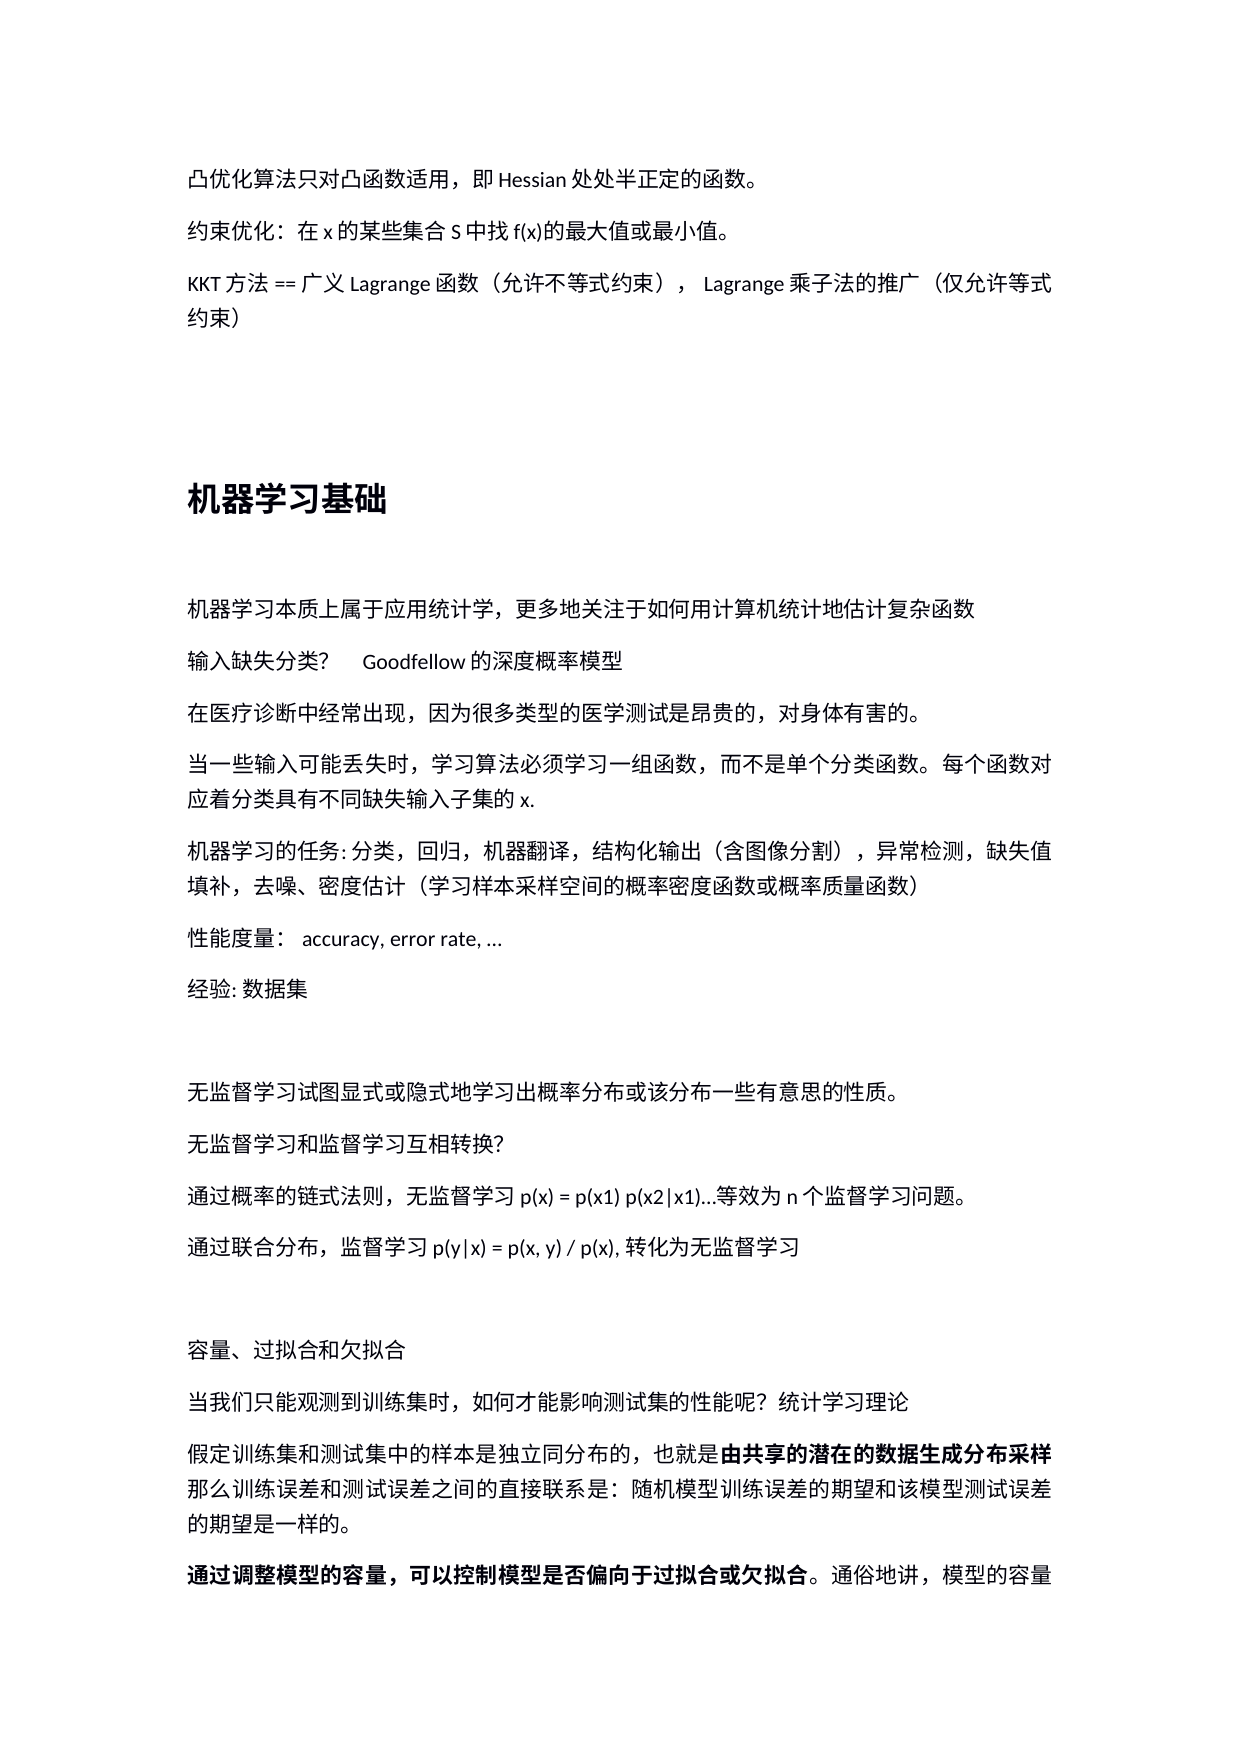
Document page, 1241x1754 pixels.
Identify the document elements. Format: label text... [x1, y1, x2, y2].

text 无监督学习和监督学习互相转换？ [187, 1127, 1053, 1159]
text 通过联合分布，监督学习p(y|x) = p(x, y) / p(x), 转化为无监督学习 [187, 1230, 1053, 1262]
text 通过概率的链式法则，无监督学习p(x) = p(x1) p(x2|x1)…等效为n个监督学习问题。 [187, 1178, 1053, 1211]
text 机器学习本质上属于应用统计学，更多地关注于如何用计算机统计地估计复杂函数 [187, 592, 1053, 624]
text 假定训练集和测试集中的样本是独立同分布的，也就是由共享的潜在的数据生成分布采样。那么训练误差和测试误差之间的直接联系是：随机模型训练误差的期望和该模型测试误差的期望是一样的。 [187, 1436, 1053, 1539]
text 机器学习的任务: 分类，回归，机器翻译，结构化输出（含图像分割），异常检测，缺失值填补，去噪、密度估计（学习样本采样空间的概率密度函数或概率质量函数） [187, 834, 1053, 901]
text 当我们只能观测到训练集时，如何才能影响测试集的性能呢？统计学习理论 [187, 1384, 1053, 1417]
text 约束优化：在x的某些集合S中找f(x)的最大值或最小值。 [187, 214, 1053, 246]
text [187, 1558, 1053, 1590]
text 无监督学习试图显式或隐式地学习出概率分布或该分布一些有意思的性质。 [187, 1075, 1053, 1107]
text 凸优化算法只对凸函数适用，即Hessian处处半正定的函数。 [187, 162, 1053, 194]
text 容量、过拟合和欠拟合 [187, 1333, 1053, 1365]
text 在医疗诊断中经常出现，因为很多类型的医学测试是昂贵的，对身体有害的。 [187, 695, 1053, 728]
text 性能度量： accuracy, error rate, … [187, 920, 1053, 953]
text KKT方法 == 广义Lagrange函数（允许不等式约束）， Lagrange乘子法的推广（仅允许等式约束） [187, 265, 1053, 333]
text 经验: 数据集 [187, 972, 1053, 1004]
text 输入缺失分类？ Goodfellow的深度概率模型 [187, 644, 1053, 676]
subtitle 机器学习基础 [187, 465, 1053, 530]
text 当一些输入可能丢失时，学习算法必须学习一组函数，而不是单个分类函数。每个函数对应着分类具有不同缺失输入子集的x. [187, 747, 1053, 814]
